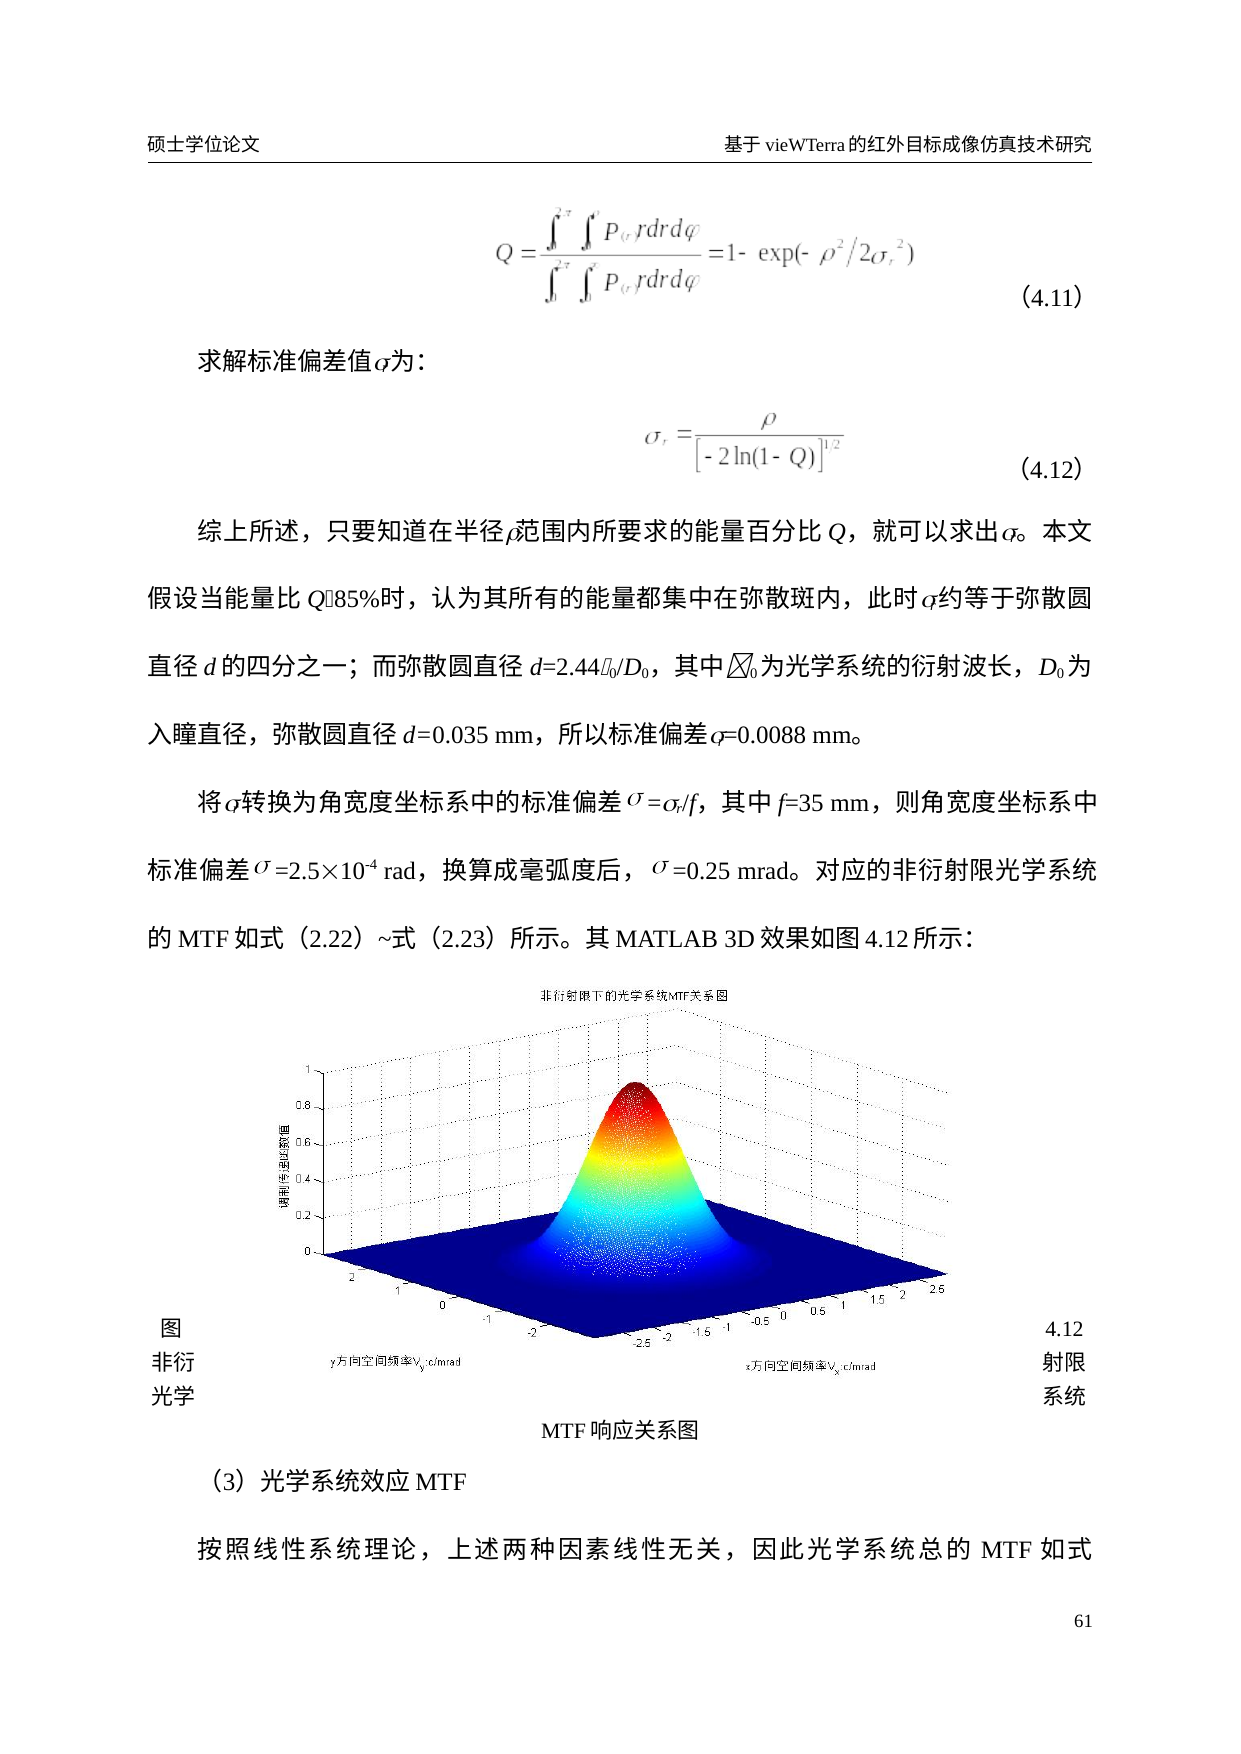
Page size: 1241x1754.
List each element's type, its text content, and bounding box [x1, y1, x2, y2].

text （4.12） [148, 393, 1098, 495]
picture [218, 979, 1018, 1380]
text 将r转换为角宽度坐标系中的标准偏差=r/f，其中f=35 mm，则角宽度坐标系中标准偏差=2.510-4 rad，换算成毫弧度后，=0.25 mrad。对应的非衍射限光学系统的MTF如式（2.22）~式（2.23）所示。其MATLAB 3D效果如图4.12所示： [148, 767, 1098, 971]
text 图4.12 非衍射限光学系统MTF响应关系图 [148, 1310, 1092, 1446]
text 综上所述，只要知道在半径范围内所要求的能量百分比Q，就可以求出r。本文假设当能量比Q85%时，认为其所有的能量都集中在弥散斑内，此时r约等于弥散圆直径d的四分之一；而弥散圆直径d=2.440/D0，其中0为光学系统的衍射波长，D0为入瞳直径，弥散圆直径d=0.035 mm，所以标准偏差r=0.0088 mm。 [148, 495, 1092, 767]
text 求解标准偏差值r为： [148, 325, 1098, 393]
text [148, 1514, 1092, 1582]
text （3）光学系统效应MTF [148, 1446, 1092, 1514]
text （4.11） [148, 189, 1098, 325]
